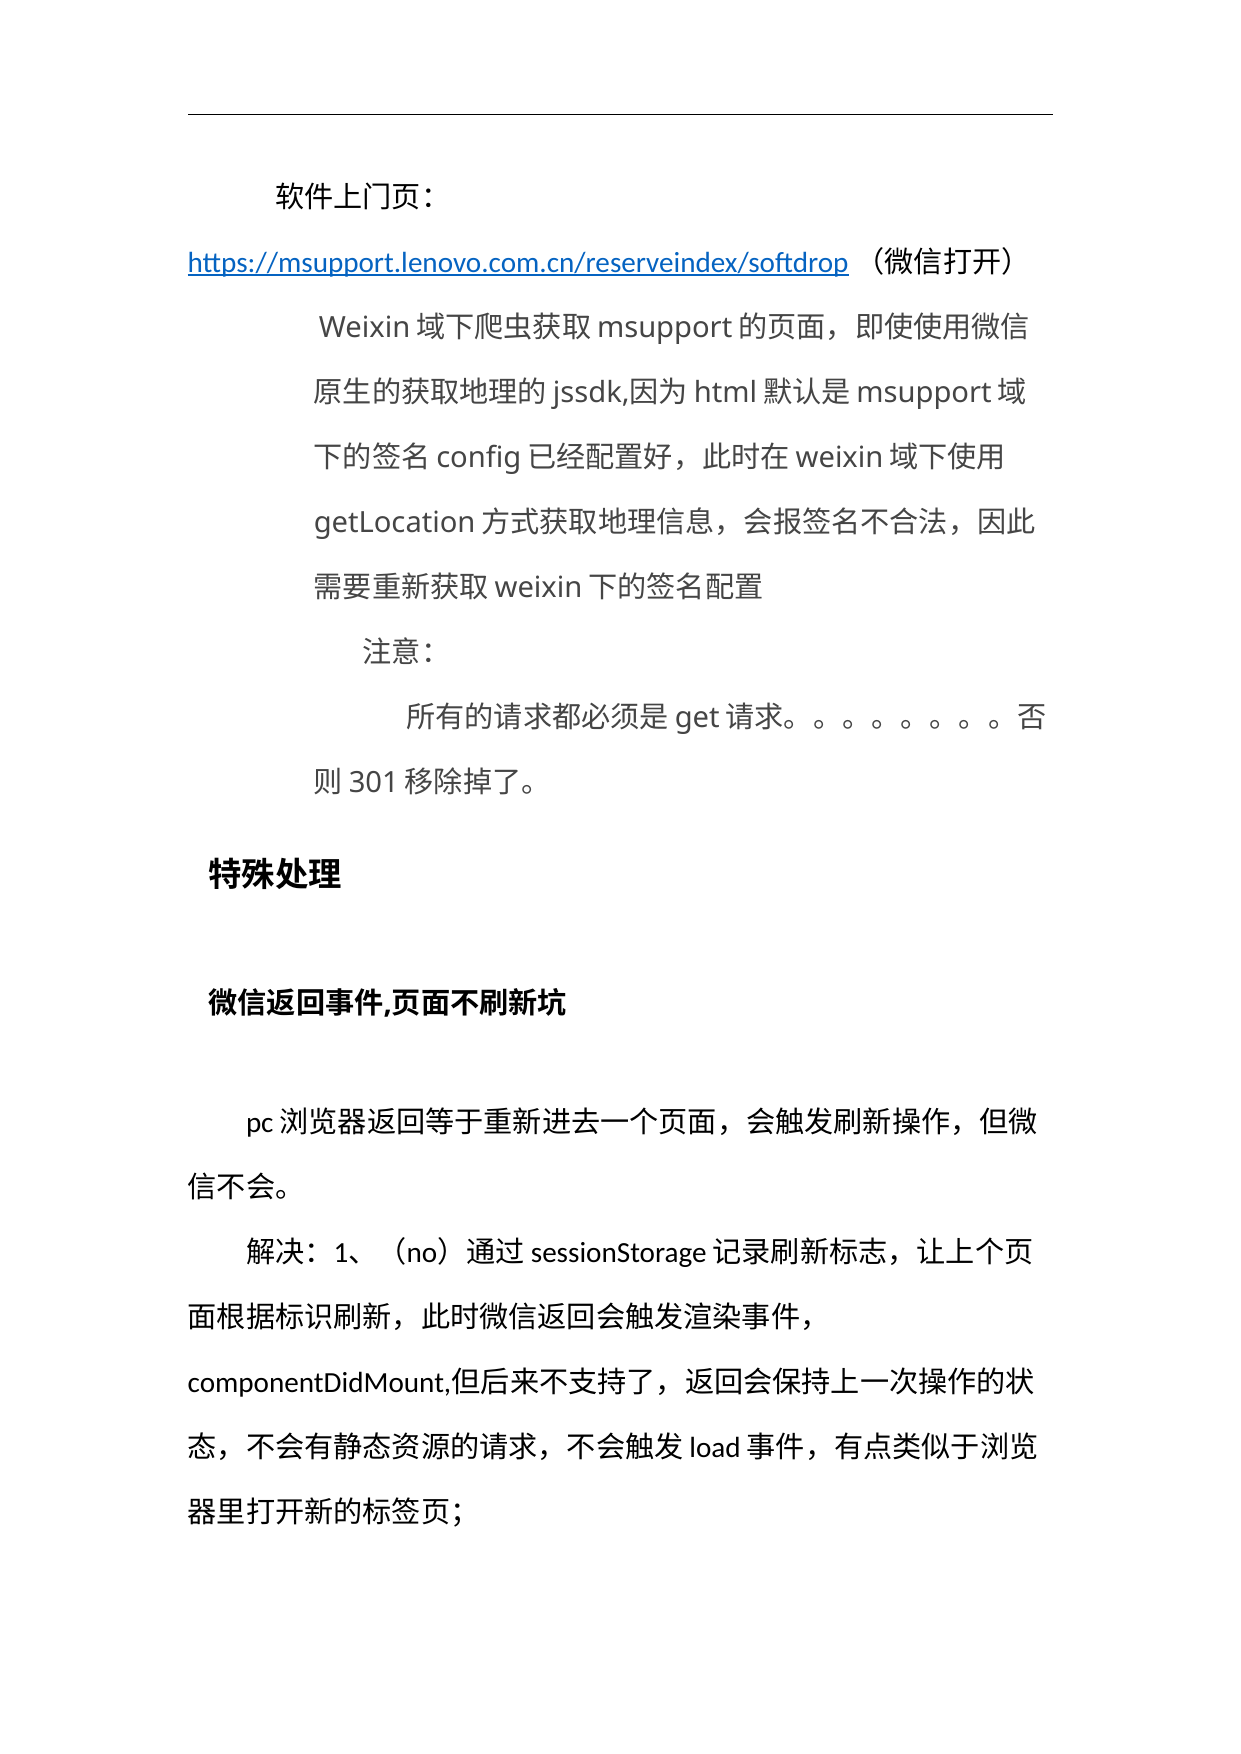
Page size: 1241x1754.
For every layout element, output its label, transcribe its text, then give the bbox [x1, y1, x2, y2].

list 所有的请求都必须是get请求。。。。。。。。否则301移除掉了。 [313, 682, 1053, 812]
text 软件上门页：https://msupport.lenovo.com.cn/reserveindex/softdrop （微信打开） [187, 162, 1053, 292]
subtitle 微信返回事件,页面不刷新坑 [187, 968, 1053, 1033]
text 解决：1、（no）通过sessionStorage记录刷新标志，让上个页面根据标识刷新，此时微信返回会触发渲染事件，componentDidMount,但后来不支持了，返回会保持上一次操作的状态，不会有静态资源的请求，不会触发load事件，有点类似于浏览器里打开新的标签页； [187, 1217, 1053, 1542]
text pc浏览器返回等于重新进去一个页面，会触发刷新操作，但微信不会。 [187, 1087, 1053, 1217]
list Weixin域下爬虫获取msupport的页面，即使使用微信原生的获取地理的jssdk,因为html默认是msupport域下的签名config已经配置好，此时在weixin域下使用getLocation方式获取地理信息，会报签名不合法，因此需要重新获取weixin下的签名配置 [313, 292, 1053, 617]
subtitle 特殊处理 [187, 839, 1053, 904]
list 注意： [313, 617, 1053, 682]
